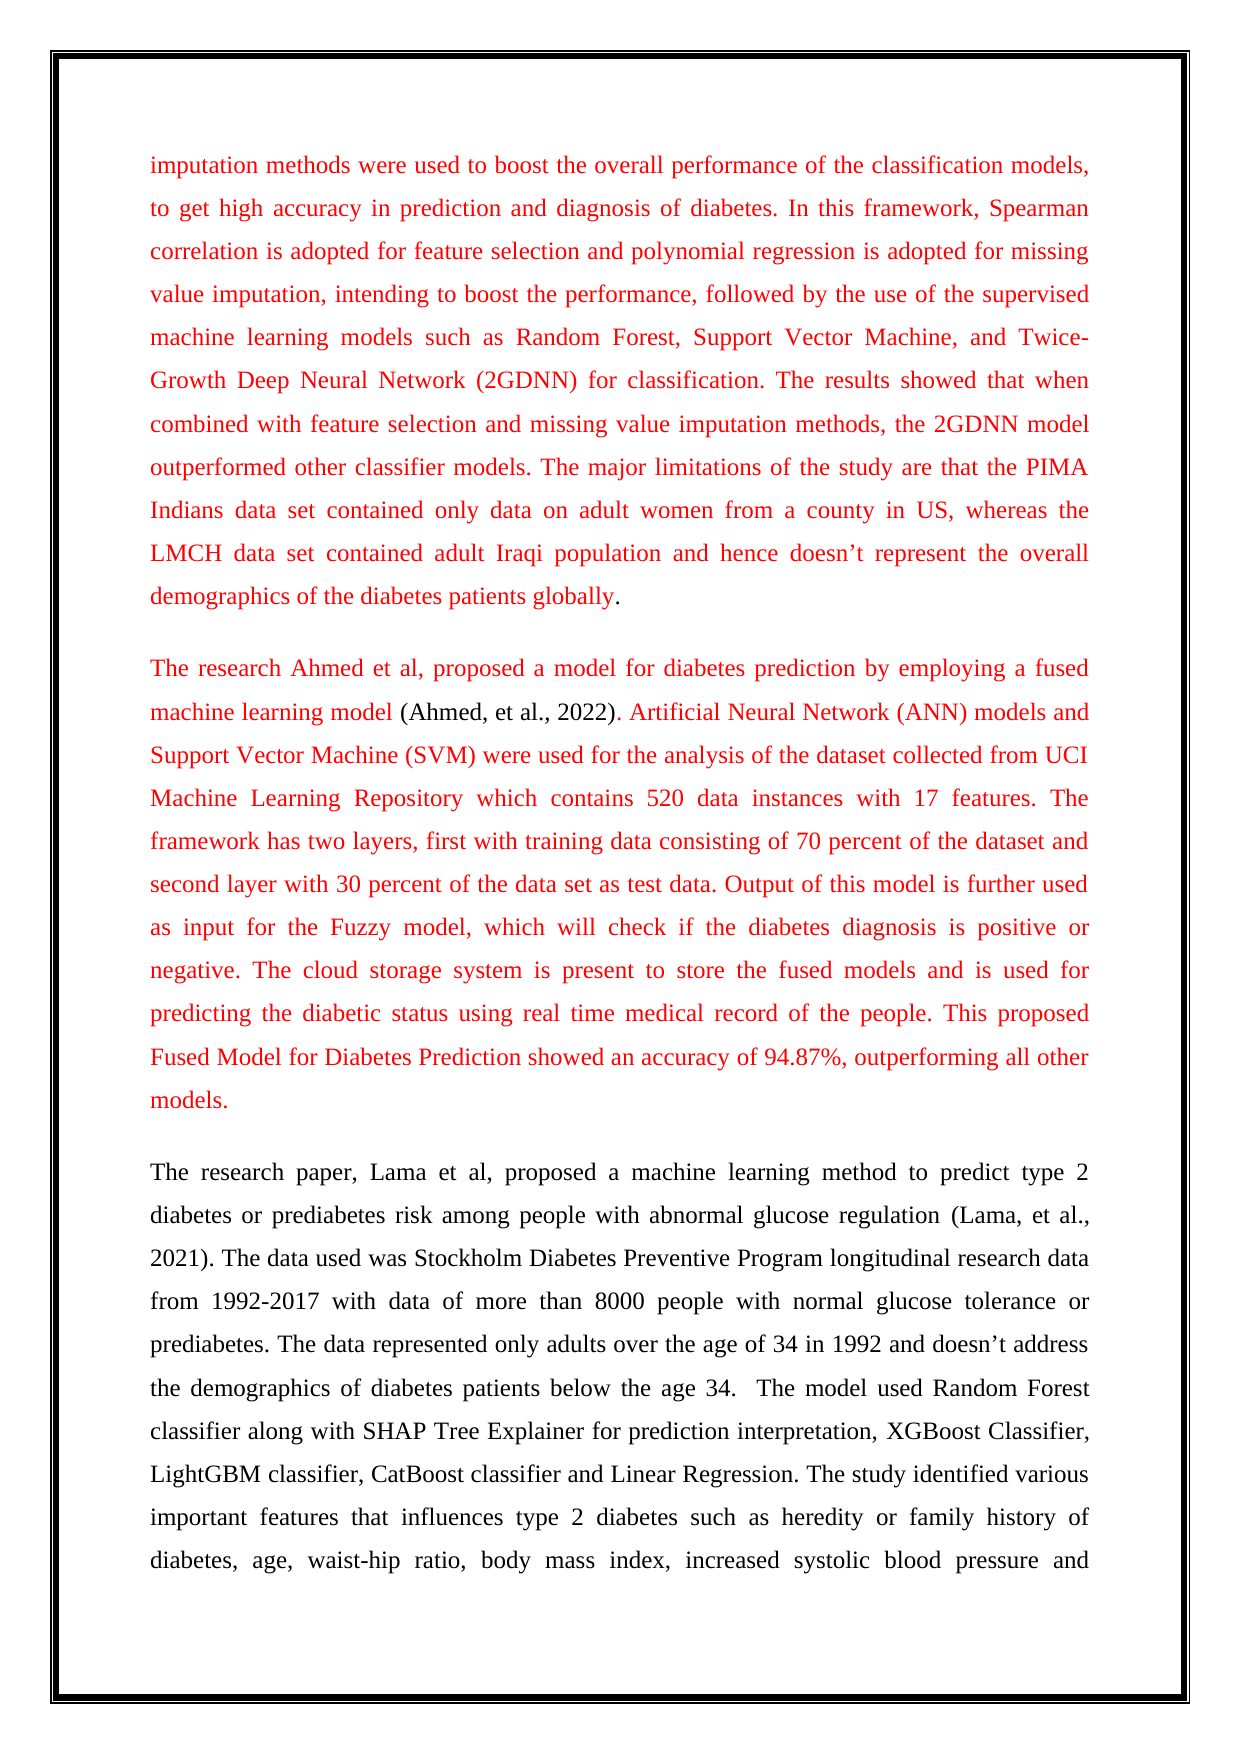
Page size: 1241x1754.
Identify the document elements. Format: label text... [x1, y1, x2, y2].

text The research Ahmed et al, proposed a model for diabetes prediction by employing a fused machine learning model . Artificial Neural Network (ANN) models and Support Vector Machine (SVM) were used for the analysis of the dataset collected from UCI Machine Learning Repository which contains 520 data instances with 17 features. The framework has two layers, first with training data consisting of 70 percent of the dataset and second layer with 30 percent of the data set as test data. Output of this model is further used as input for the Fuzzy model, which will check if the diabetes diagnosis is positive or negative. The cloud storage system is present to store the fused models and is used for predicting the diabetic status using real time medical record of the people. This proposed Fused Model for Diabetes Prediction showed an accuracy of 94.87%, outperforming all other models. [150, 653, 1090, 1113]
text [150, 150, 1090, 610]
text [150, 1157, 1090, 1574]
